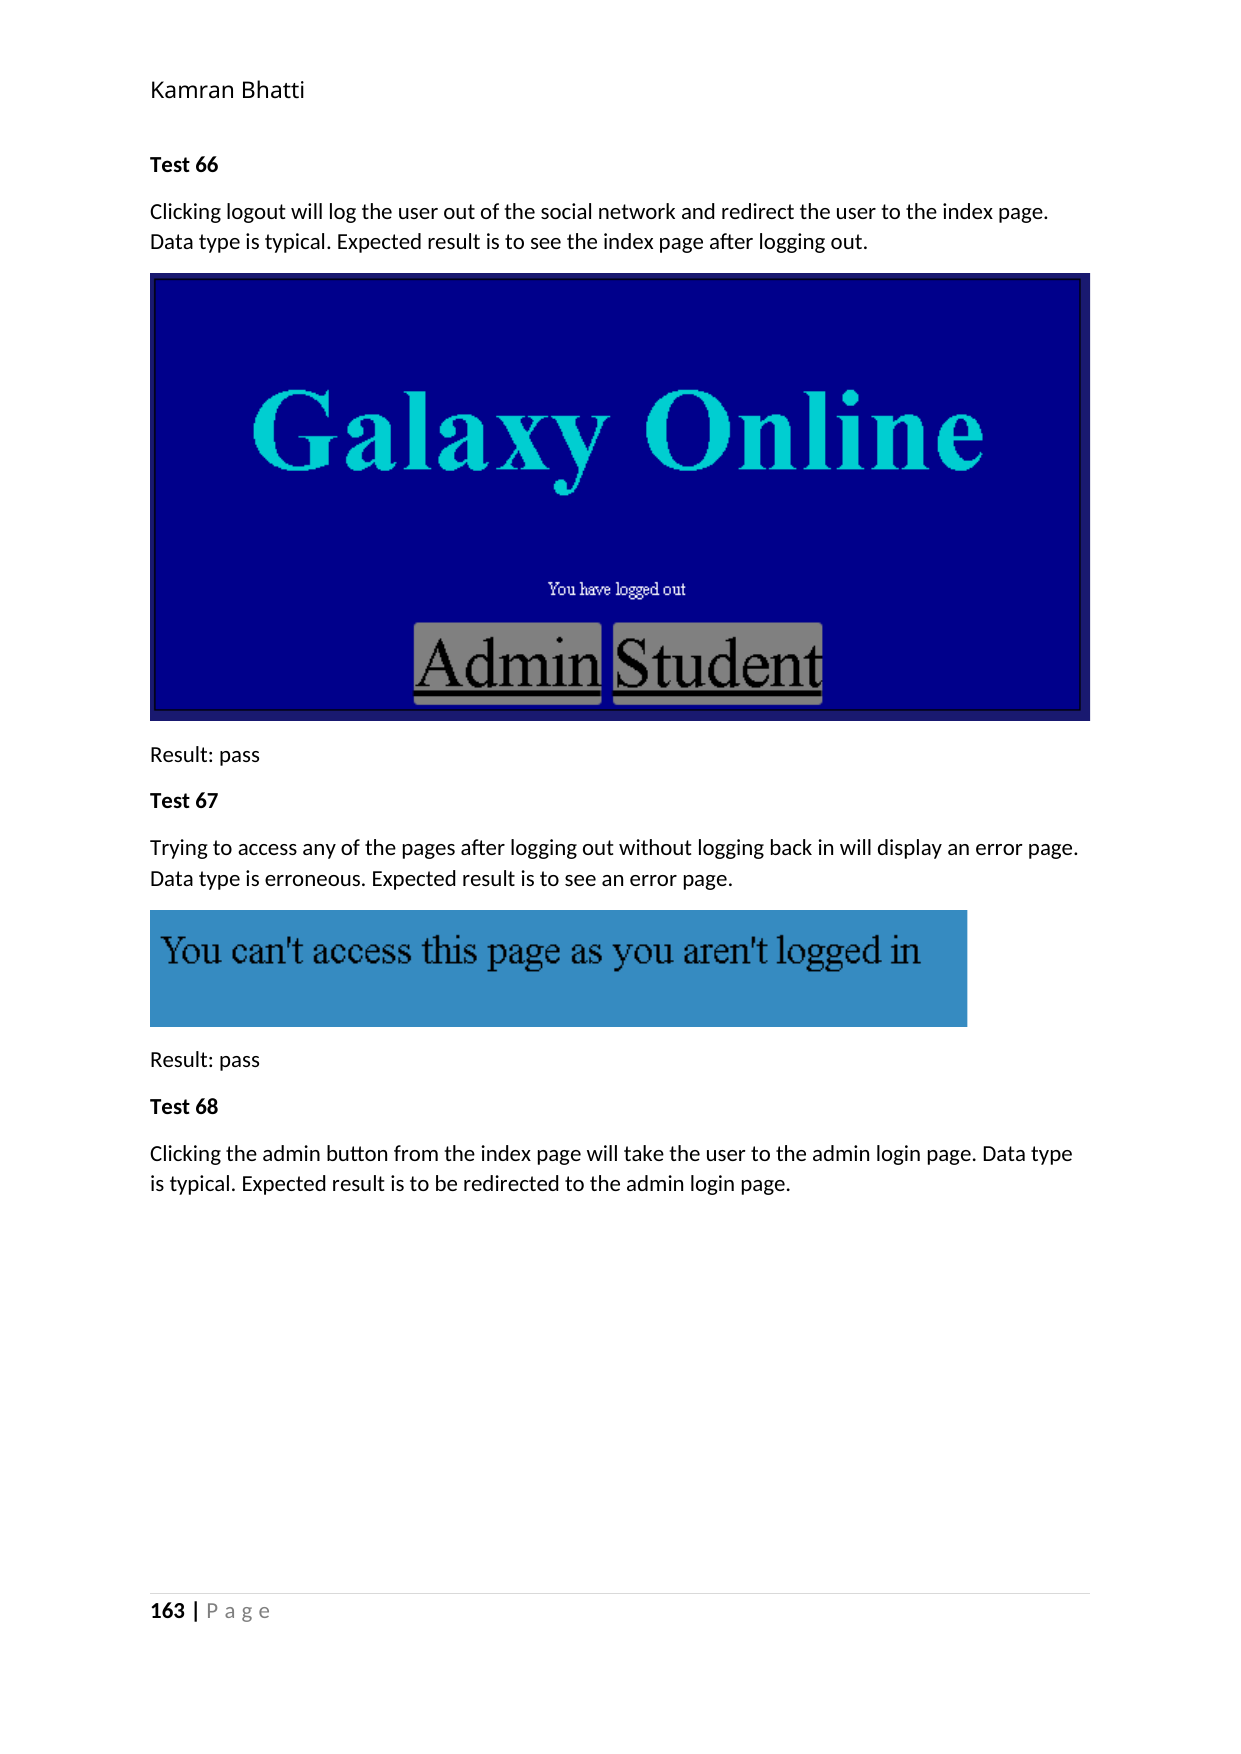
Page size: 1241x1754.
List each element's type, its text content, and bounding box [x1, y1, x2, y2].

text Result: pass [150, 1045, 1090, 1073]
text Clicking the admin button from the index page will take the user to the admin login page. Data type is typical. Expected result is to be redirected to the admin login page. [150, 1139, 1090, 1197]
text Test 66 [150, 150, 1090, 178]
text Test 68 [150, 1092, 1090, 1120]
picture [150, 273, 1091, 721]
text Trying to access any of the pages after logging out without logging back in will display an error page. Data type is erroneous. Expected result is to see an error page. [150, 833, 1090, 892]
text Test 67 [150, 787, 1090, 815]
picture [150, 910, 968, 1027]
text Result: pass [150, 740, 1090, 768]
text Clicking logout will log the user out of the social network and redirect the user to the index page. Data type is typical. Expected result is to see the index page after logging out. [150, 197, 1090, 255]
